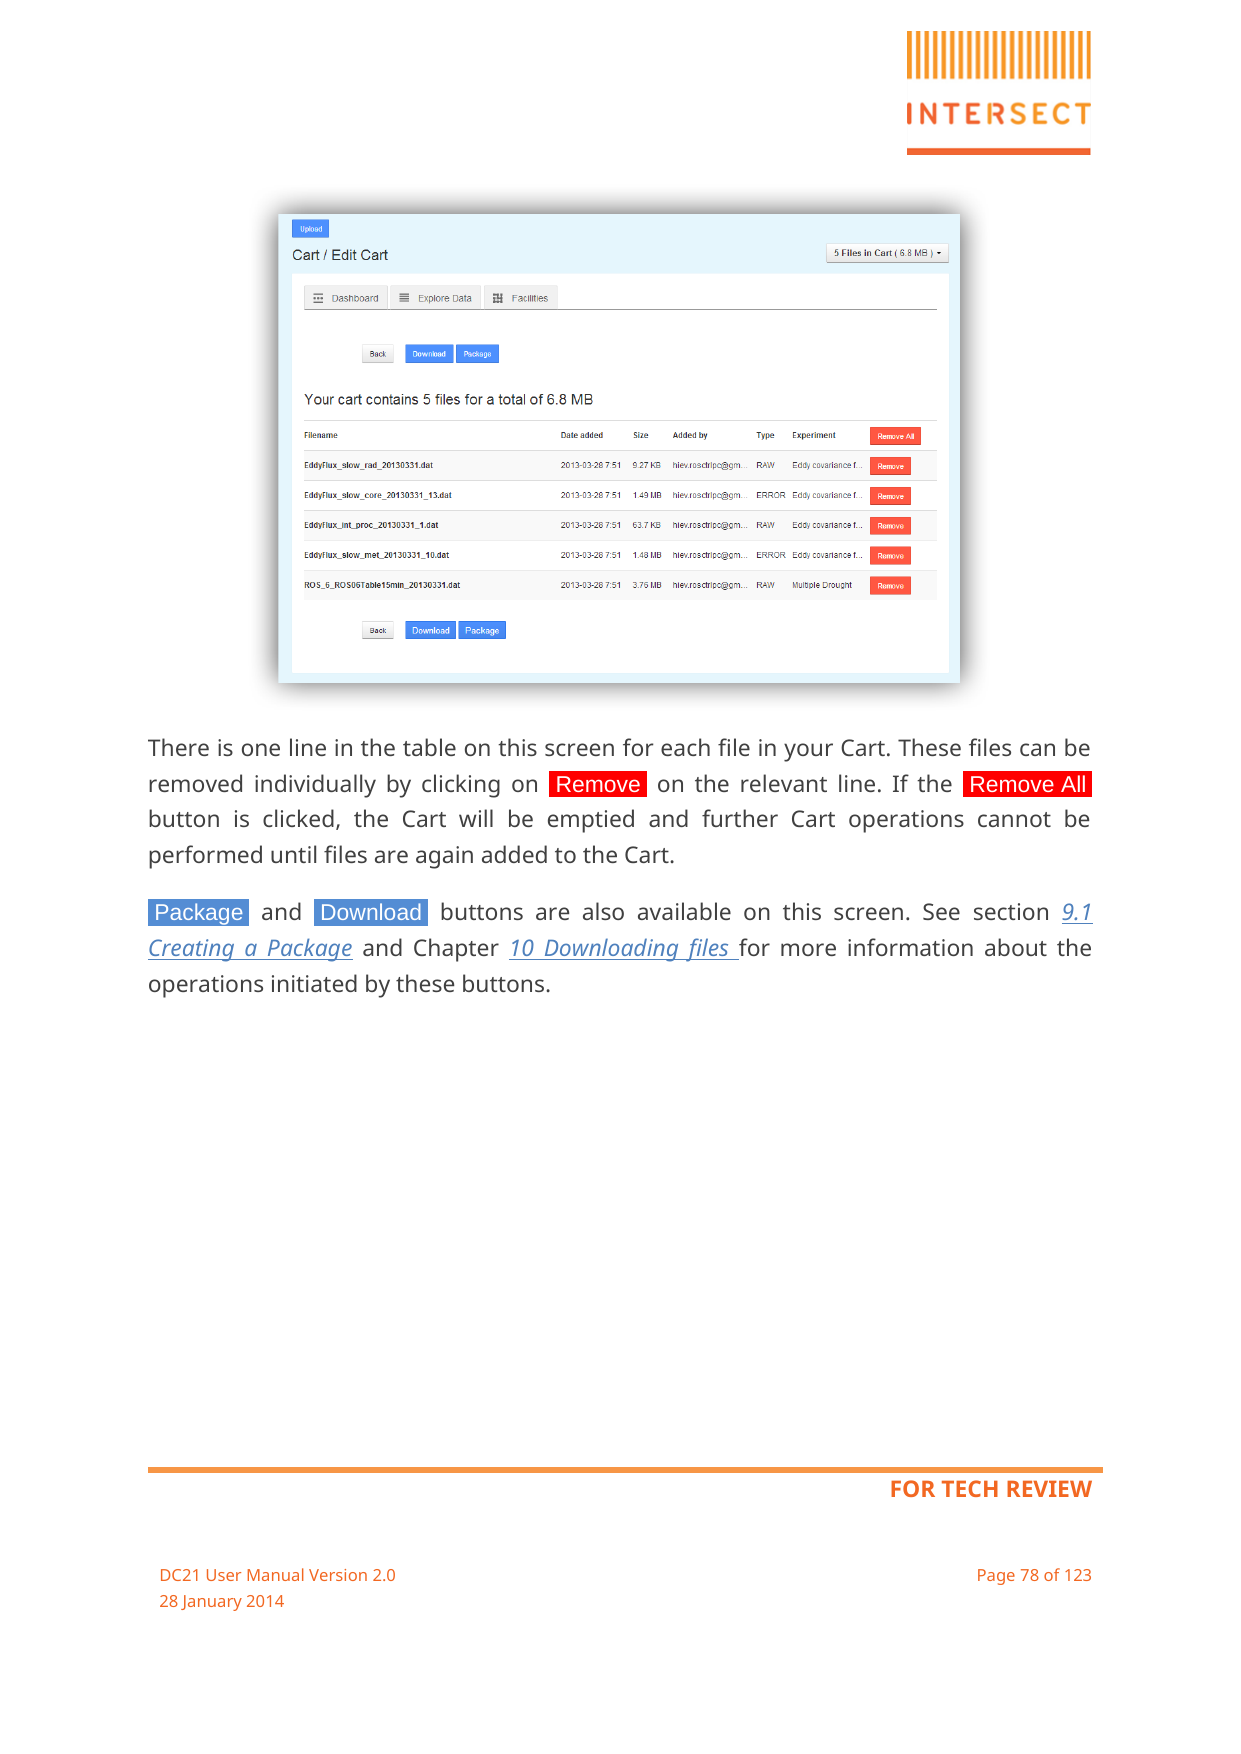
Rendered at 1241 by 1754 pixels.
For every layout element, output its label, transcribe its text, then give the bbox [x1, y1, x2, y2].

picture [905, 29, 1093, 157]
text There is one line in the table on this screen for each file in your Cart. These files can be removed individually by clicking on Remove on the relevant line. If the Remove All button is clicked, the Cart will be emptied and further Cart operations cannot be performed until files are again added to the Cart. [148, 732, 1092, 871]
picture [278, 214, 960, 683]
